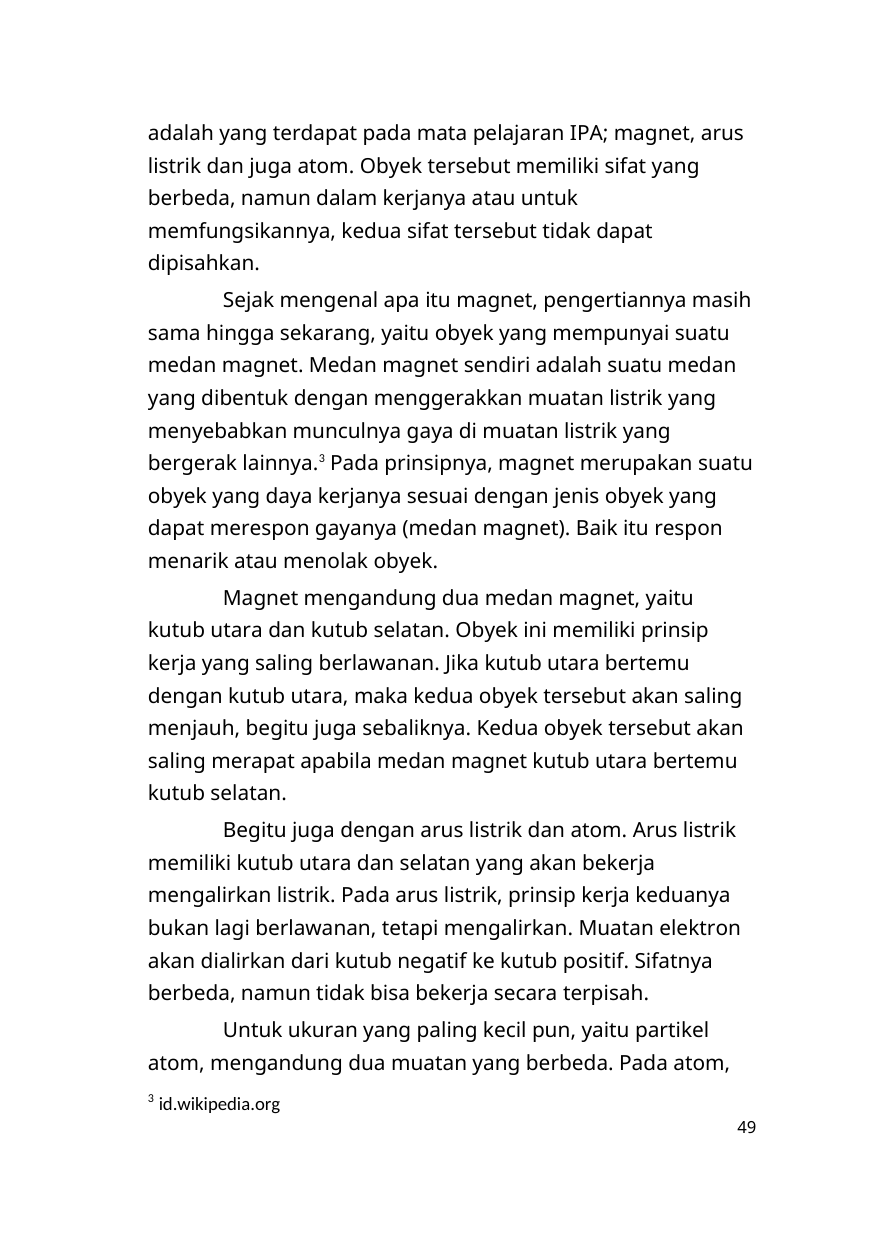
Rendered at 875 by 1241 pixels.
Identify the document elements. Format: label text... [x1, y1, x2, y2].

text Begitu juga dengan arus listrik dan atom. Arus listrik memiliki kutub utara dan selatan yang akan bekerja mengalirkan listrik. Pada arus listrik, prinsip kerja keduanya bukan lagi berlawanan, tetapi mengalirkan. Muatan elektron akan dialirkan dari kutub negatif ke kutub positif. Sifatnya berbeda, namun tidak bisa bekerja secara terpisah. [148, 815, 756, 1007]
text Sejak mengenal apa itu magnet, pengertiannya masih sama hingga sekarang, yaitu obyek yang mempunyai suatu medan magnet. Medan magnet sendiri adalah suatu medan yang dibentuk dengan menggerakkan muatan listrik yang menyebabkan munculnya gaya di muatan listrik yang bergerak lainnya. Pada prinsipnya, magnet merupakan suatu obyek yang daya kerjanya sesuai dengan jenis obyek yang dapat merespon gayanya (medan magnet). Baik itu respon menarik atau menolak obyek. [148, 285, 756, 574]
text Magnet mengandung dua medan magnet, yaitu kutub utara dan kutub selatan. Obyek ini memiliki prinsip kerja yang saling berlawanan. Jika kutub utara bertemu dengan kutub utara, maka kedua obyek tersebut akan saling menjauh, begitu juga sebaliknya. Kedua obyek tersebut akan saling merapat apabila medan magnet kutub utara bertemu kutub selatan. [148, 583, 756, 807]
